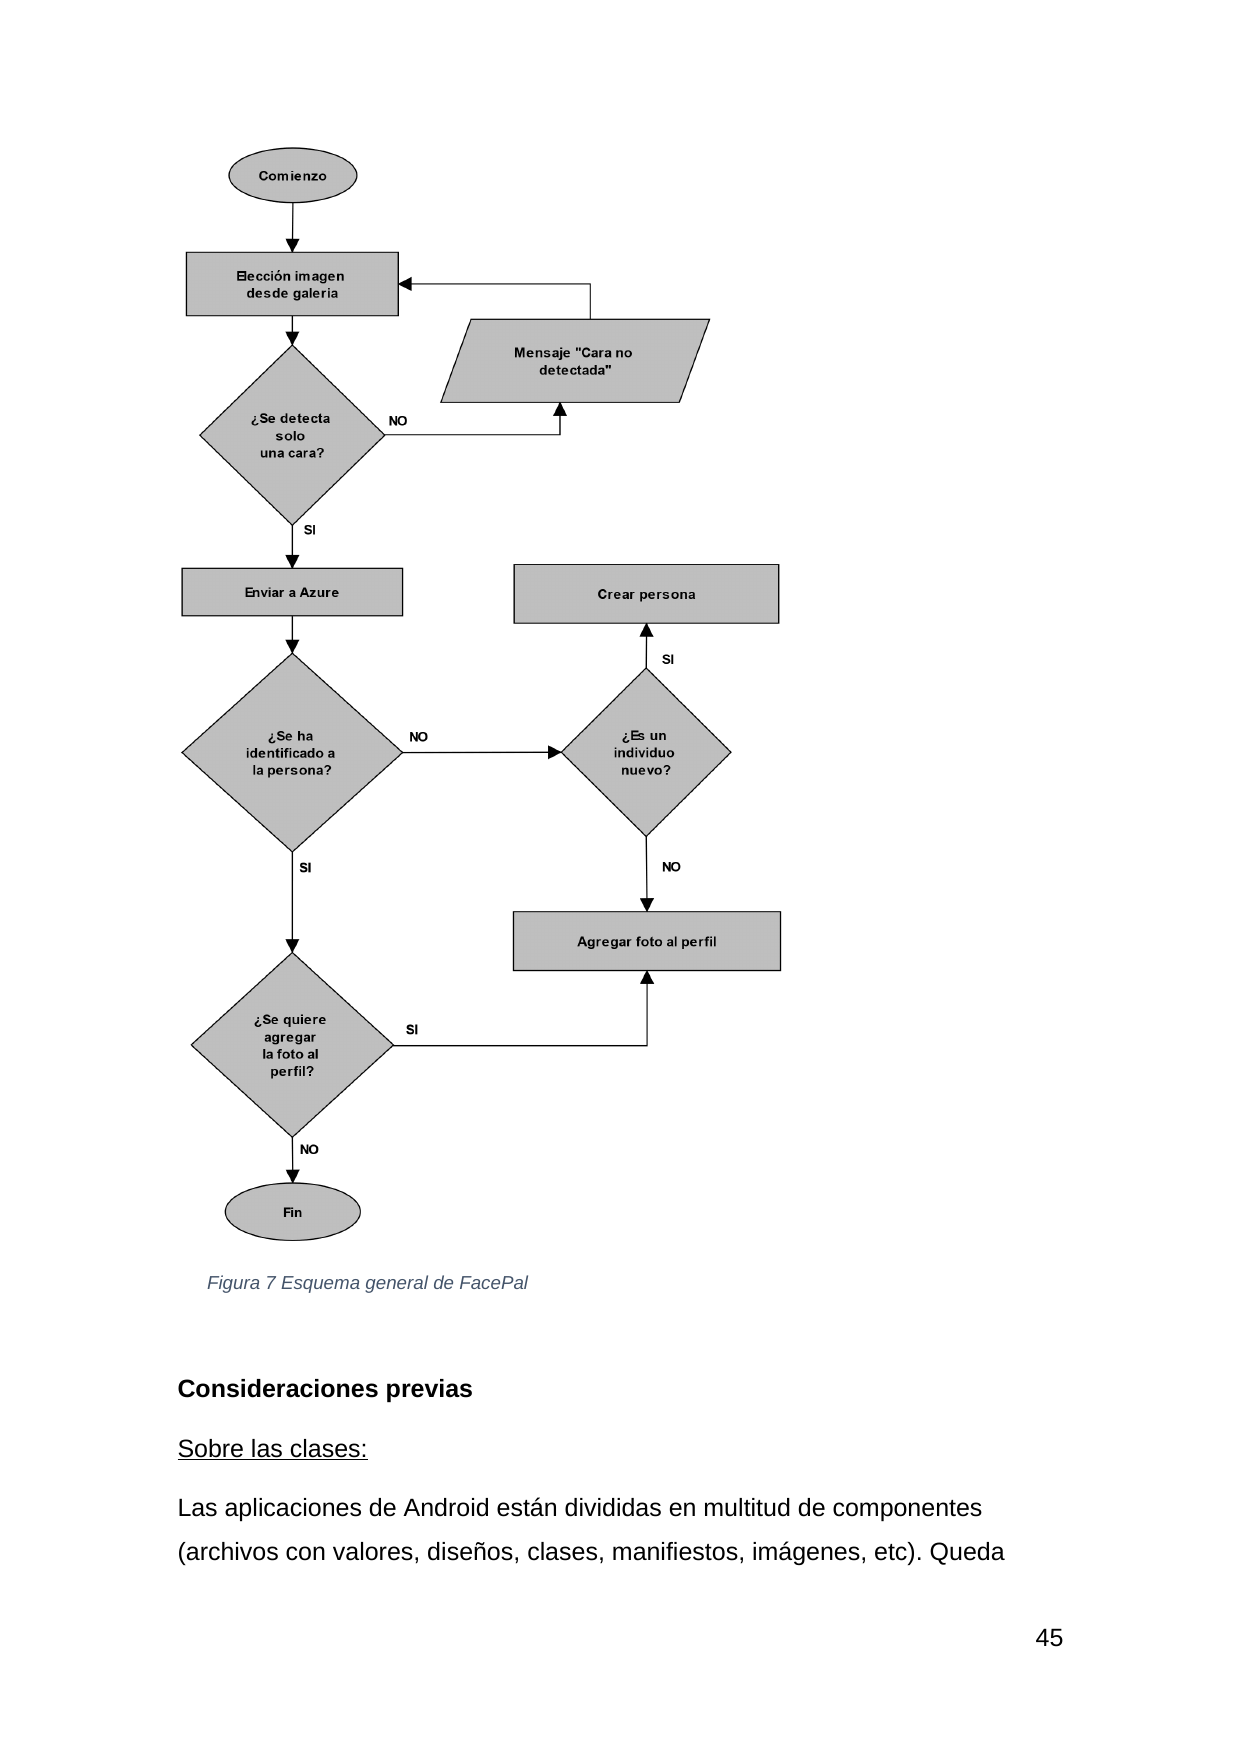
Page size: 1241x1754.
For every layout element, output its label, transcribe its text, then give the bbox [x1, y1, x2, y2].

text Sobre las clases: [177, 1434, 1063, 1462]
picture [177, 147, 785, 1241]
text Consideraciones previas [177, 1374, 1063, 1403]
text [177, 1493, 1063, 1565]
